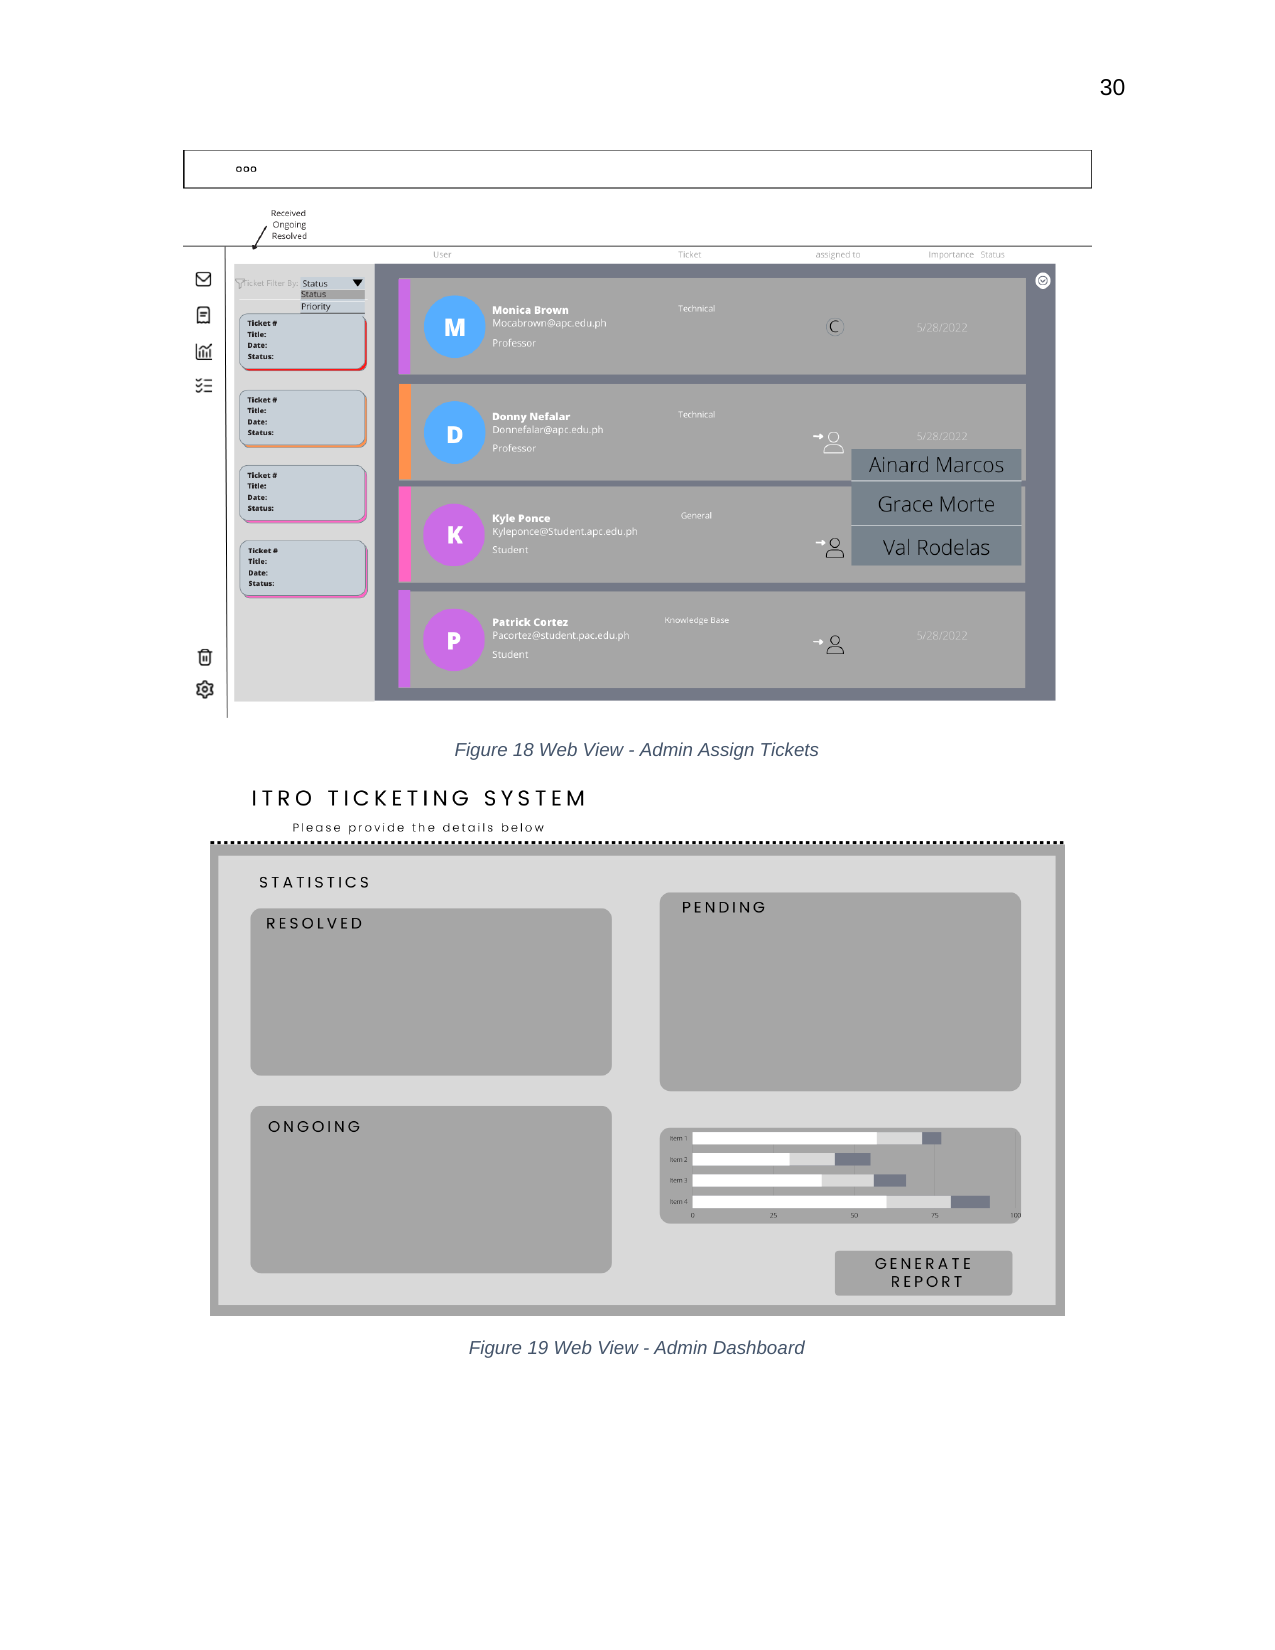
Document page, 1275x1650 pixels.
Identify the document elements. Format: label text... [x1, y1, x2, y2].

picture [210, 781, 1065, 1316]
text Figure 18 Web View - Admin Assign Tickets [150, 739, 1125, 760]
picture [183, 150, 1092, 718]
text Figure 19 Web View - Admin Dashboard [150, 1336, 1125, 1358]
